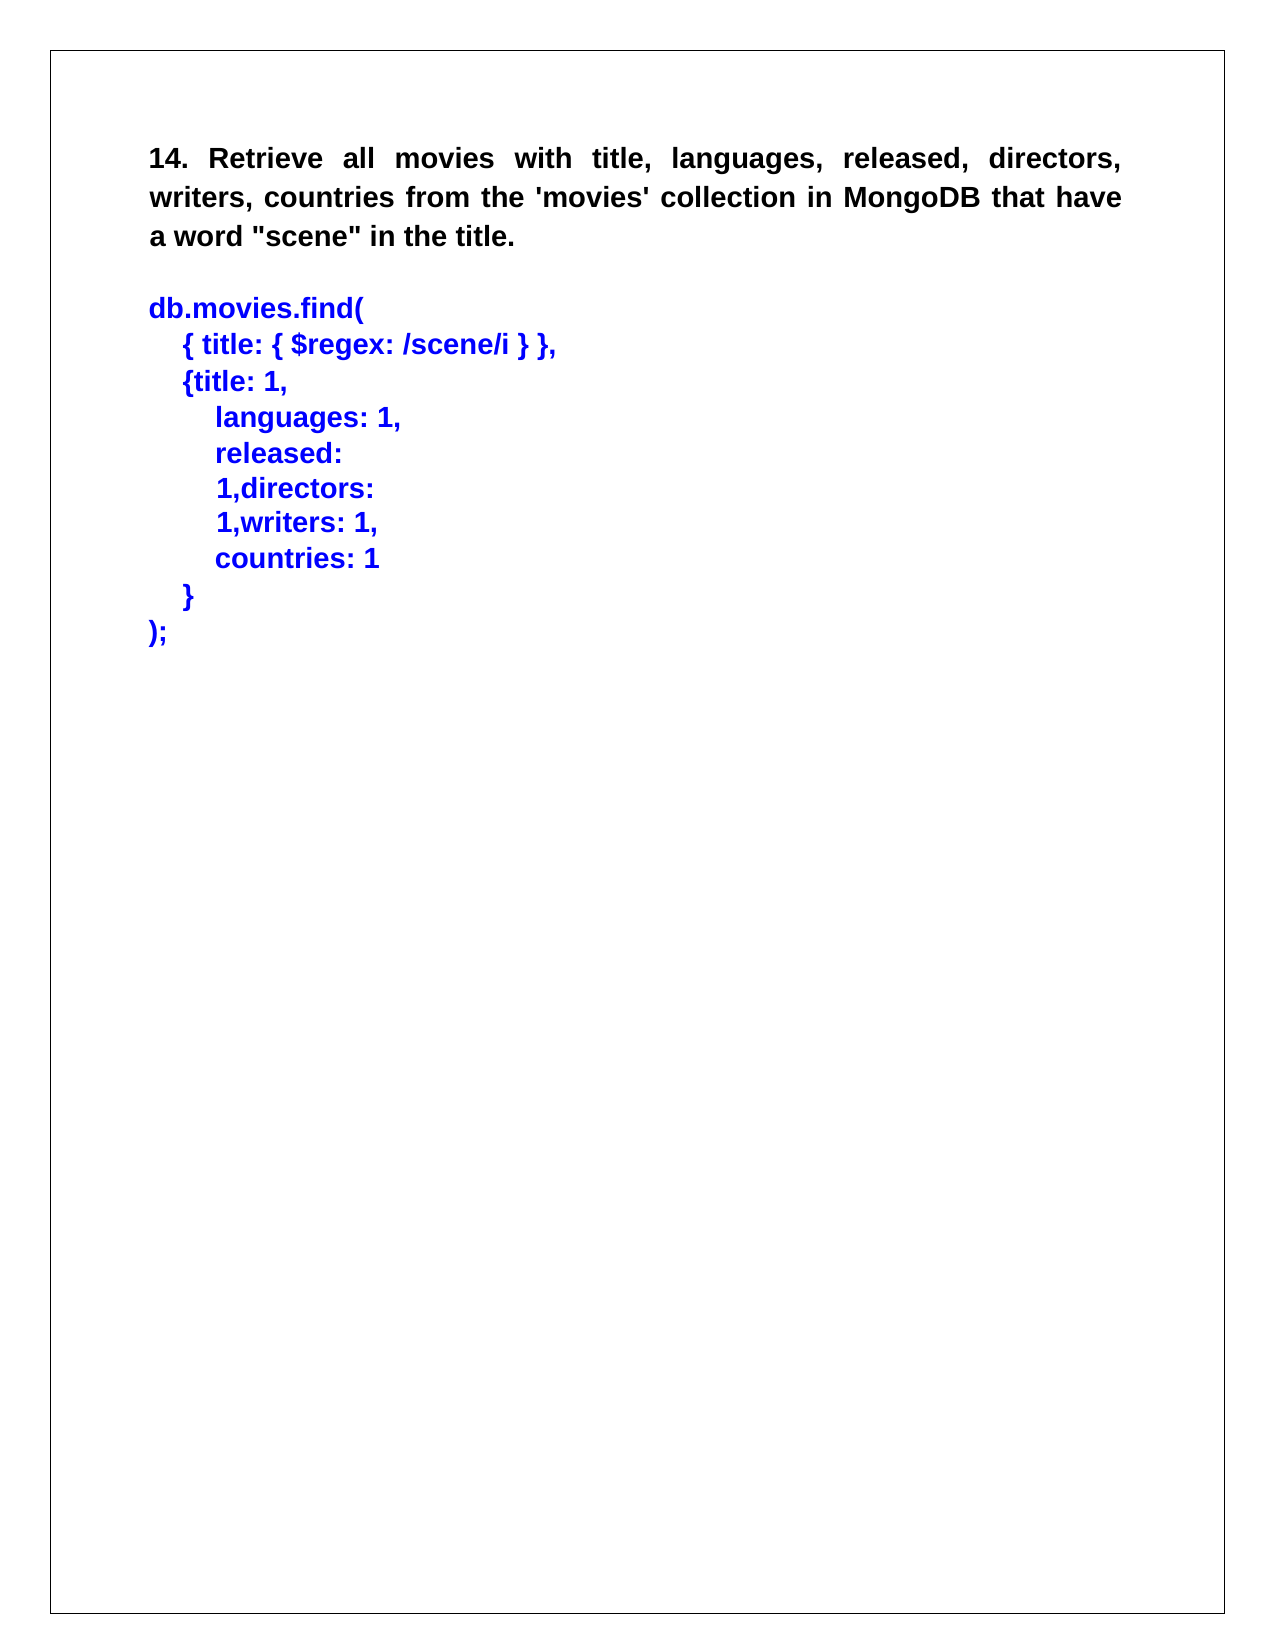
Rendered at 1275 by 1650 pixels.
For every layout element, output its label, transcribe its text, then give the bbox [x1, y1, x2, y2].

text } [182, 578, 1152, 611]
text languages: 1, [215, 400, 1152, 433]
text ); [148, 614, 1152, 647]
text { title: { $regex: /scene/i } }, [182, 327, 1152, 361]
text 14. Retrieve all movies with title, languages, released, directors, writers, countries from the 'movies' collection in MongoDB that have a word "scene" in the title. [148, 142, 1123, 252]
text db.movies.find( [148, 291, 1152, 325]
text countries: 1 [137, 542, 380, 575]
text released: 1,directors: 1,writers: 1, [215, 436, 494, 539]
text {title: 1, [182, 363, 309, 397]
